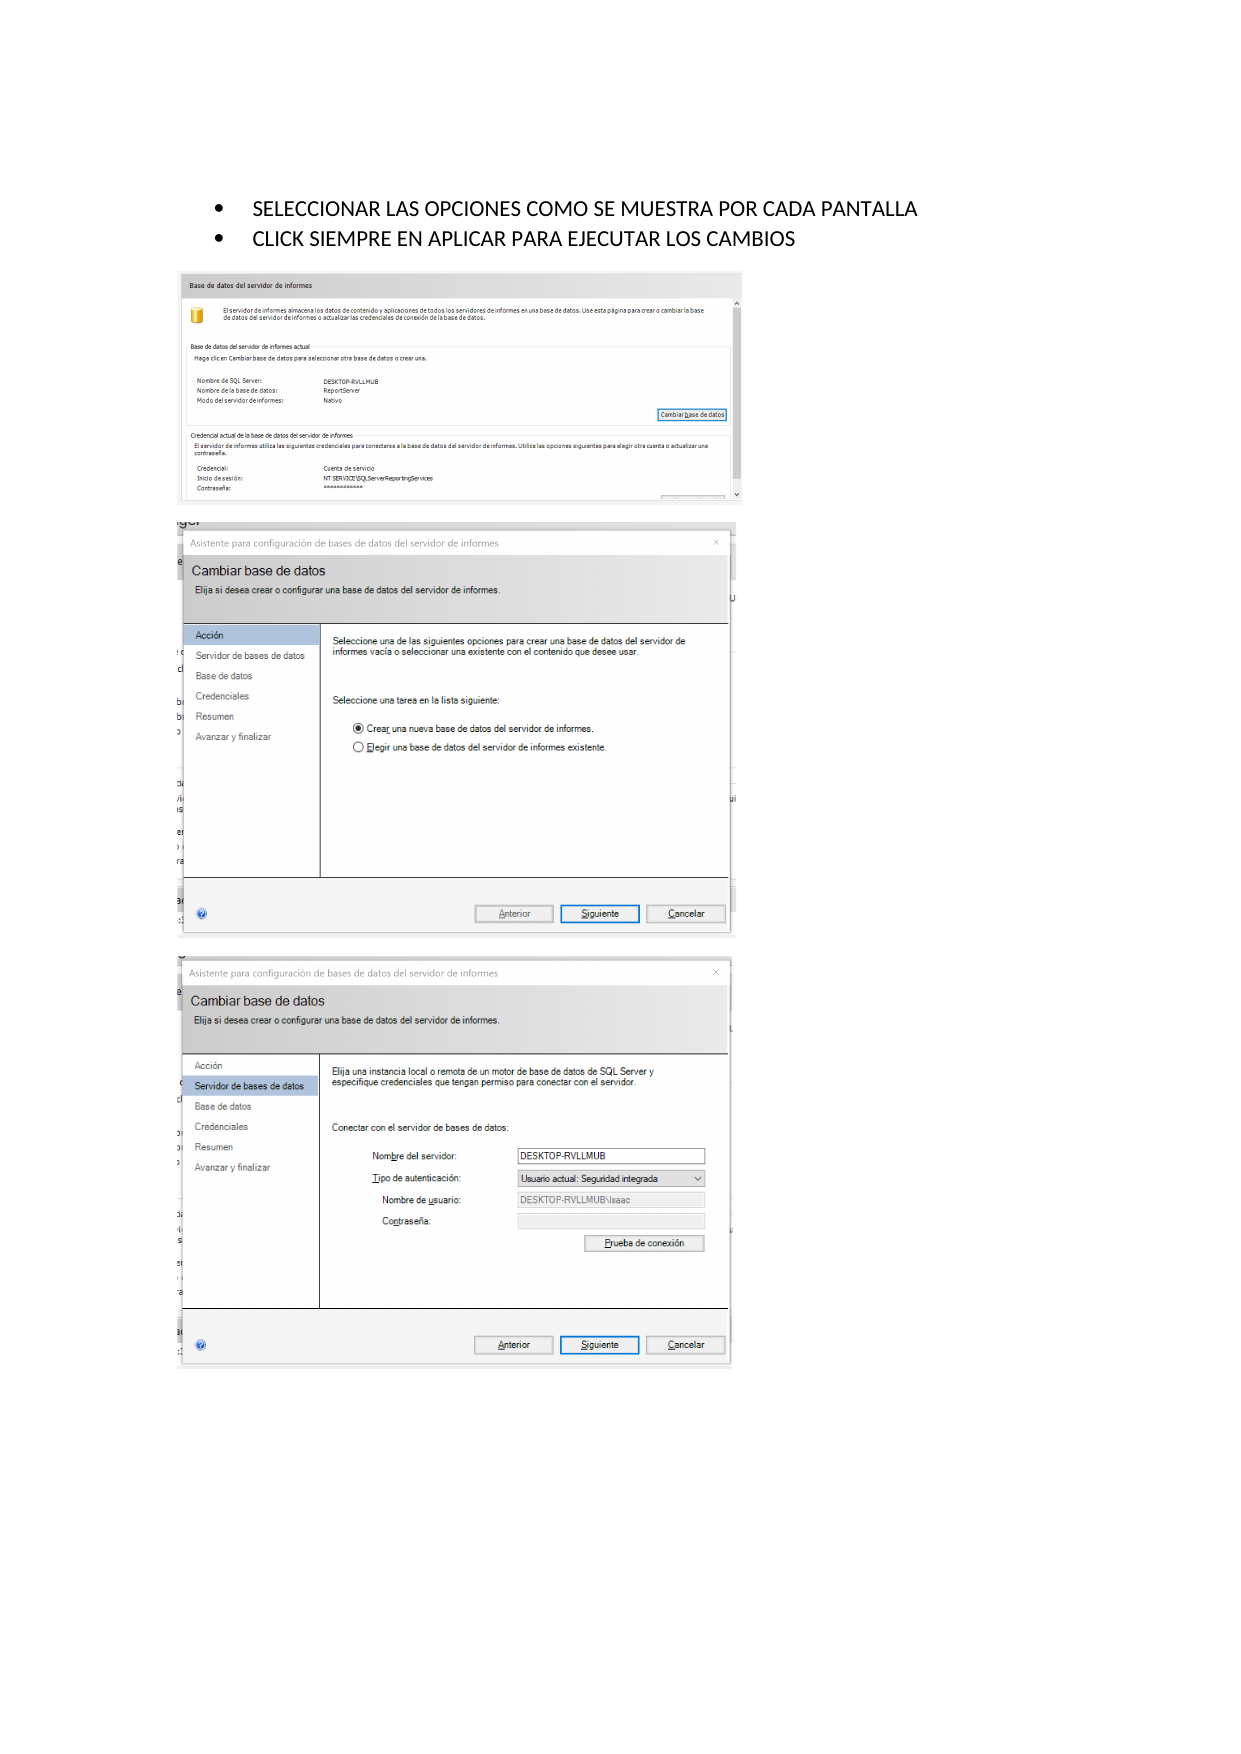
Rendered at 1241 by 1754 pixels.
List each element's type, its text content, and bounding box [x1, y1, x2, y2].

picture [177, 522, 737, 938]
picture [177, 956, 733, 1369]
list SELECCIONAR LAS OPCIONES COMO SE MUESTRA POR CADA PANTALLA [215, 194, 1063, 222]
list CLICK SIEMPRE EN APLICAR PARA EJECUTAR LOS CAMBIOS [215, 224, 1063, 252]
picture [177, 271, 743, 505]
